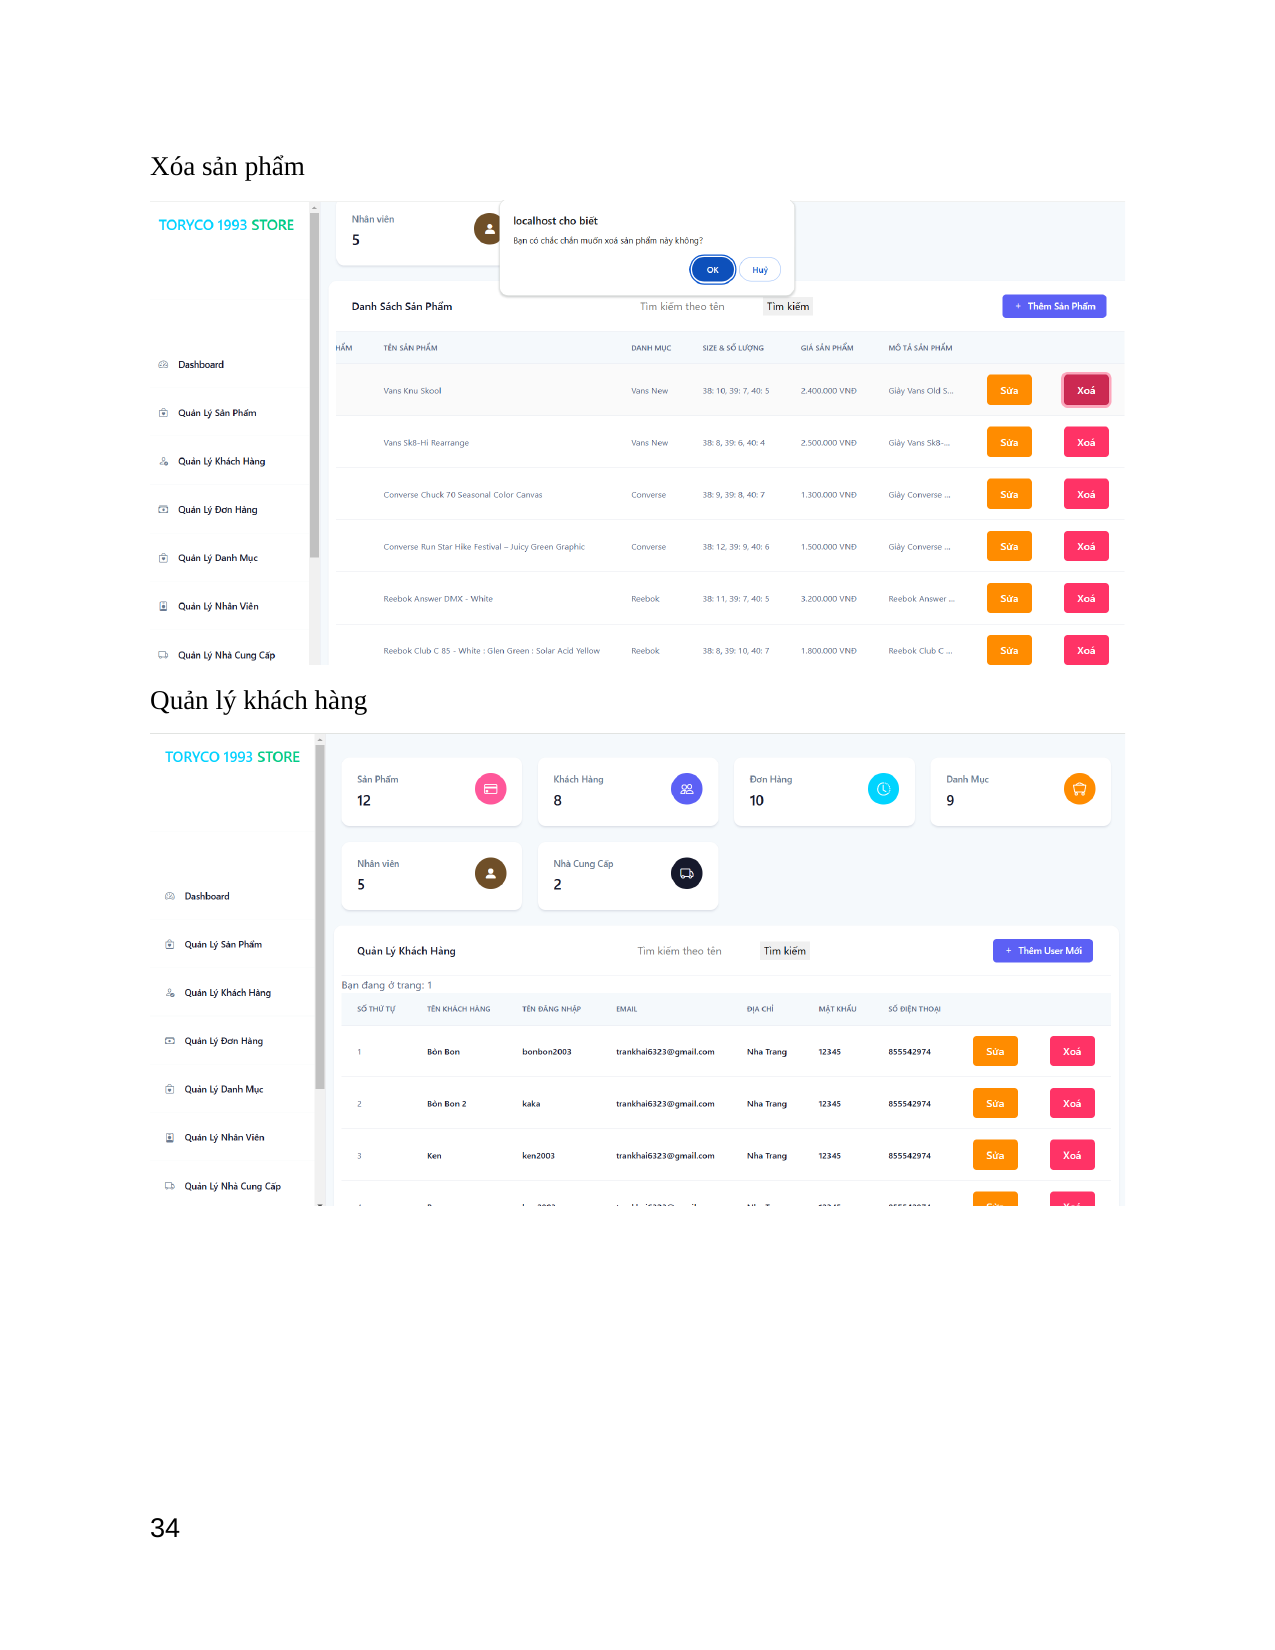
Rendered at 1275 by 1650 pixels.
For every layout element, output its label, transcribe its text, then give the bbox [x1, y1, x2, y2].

text Xóa sản phẩm [150, 150, 1125, 181]
picture [150, 733, 1125, 1206]
picture [150, 200, 1125, 665]
text Quản lý khách hàng [150, 684, 1125, 715]
